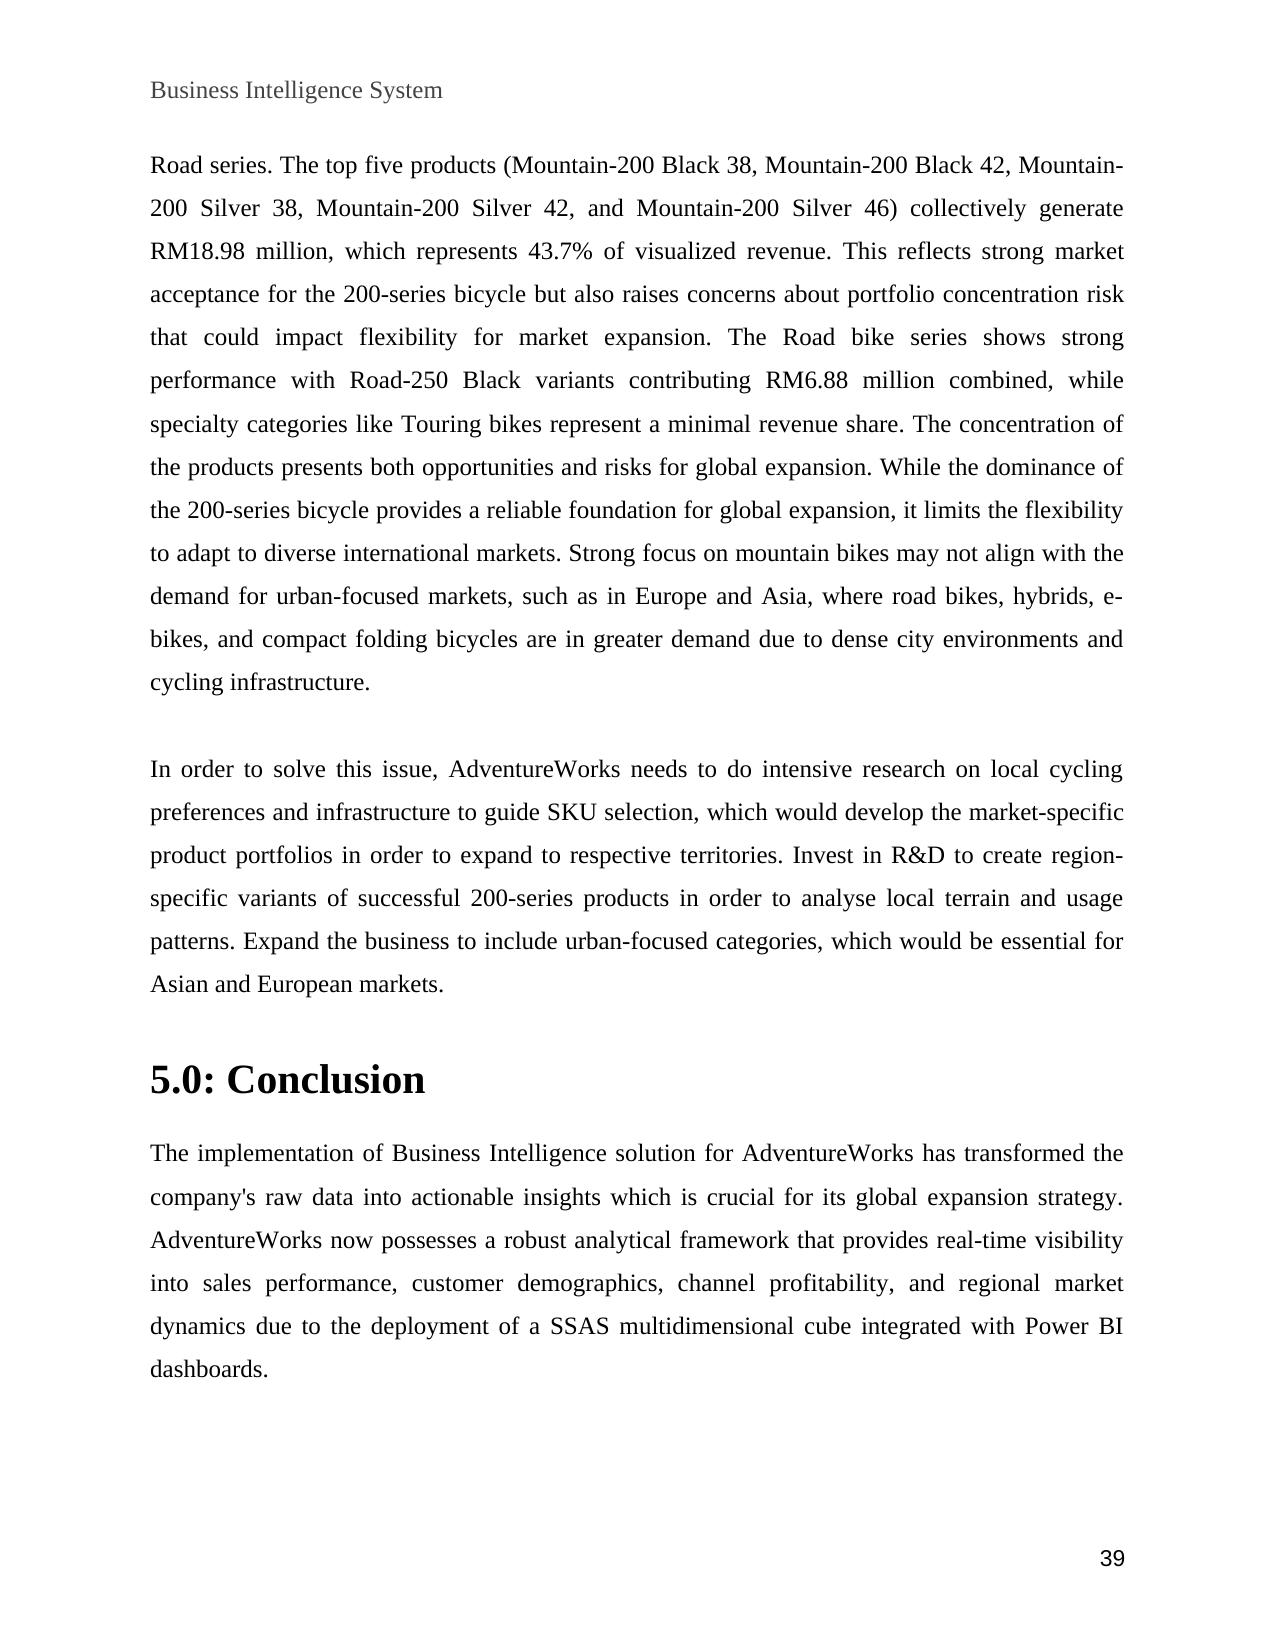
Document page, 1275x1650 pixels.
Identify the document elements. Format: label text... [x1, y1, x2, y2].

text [150, 150, 1125, 696]
subtitle 5.0: Conclusion [150, 1054, 1125, 1102]
text In order to solve this issue, AdventureWorks needs to do intensive research on local cycling preferences and infrastructure to guide SKU selection, which would develop the market-specific product portfolios in order to expand to respective territories. Invest in R&D to create region-specific variants of successful 200-series products in order to analyse local terrain and usage patterns. Expand the business to include urban-focused categories, which would be essential for Asian and European markets. [150, 754, 1125, 998]
text The implementation of Business Intelligence solution for AdventureWorks has transformed the company's raw data into actionable insights which is crucial for its global expansion strategy. AdventureWorks now possesses a robust analytical framework that provides real-time visibility into sales performance, customer demographics, channel profitability, and regional market dynamics due to the deployment of a SSAS multidimensional cube integrated with Power BI dashboards. [150, 1138, 1125, 1383]
